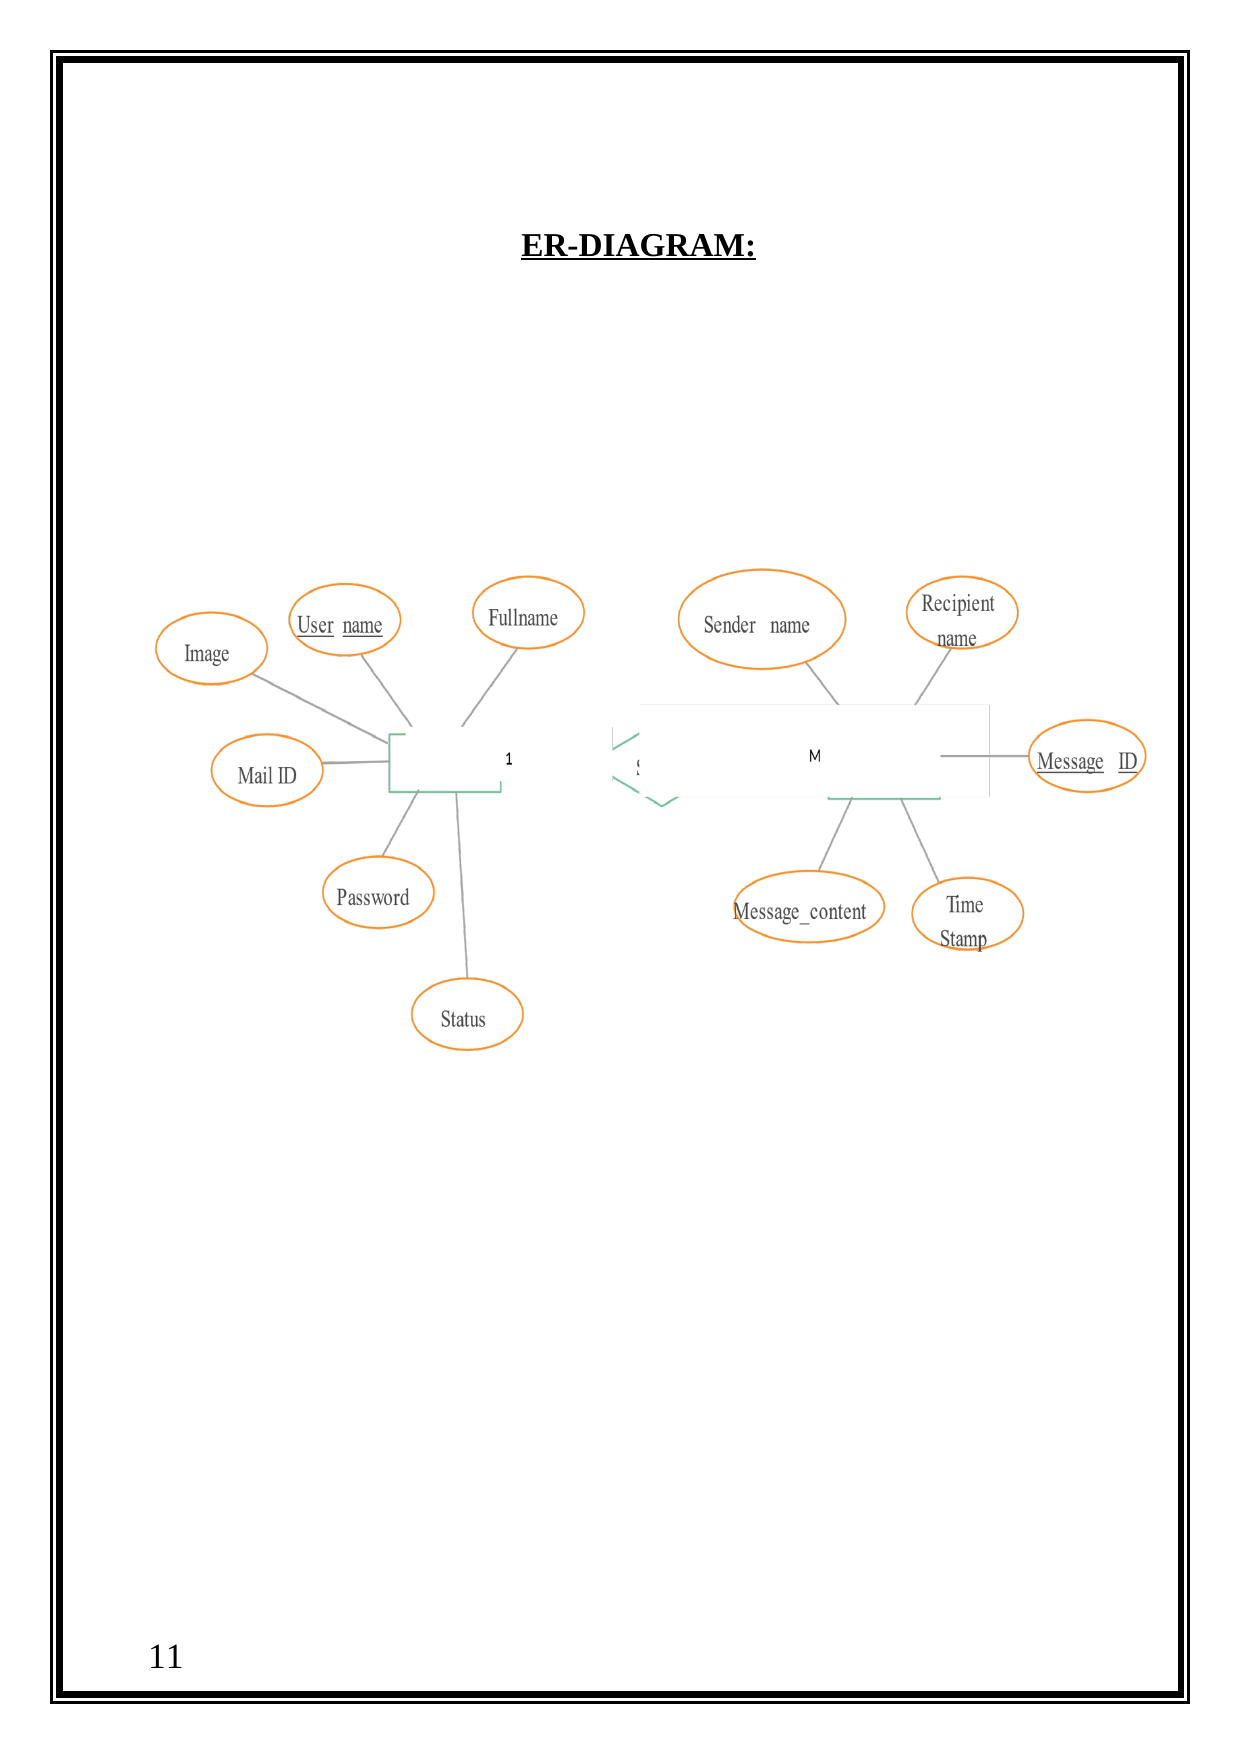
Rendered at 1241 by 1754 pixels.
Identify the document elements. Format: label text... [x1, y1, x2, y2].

picture [147, 565, 1153, 1054]
text ER-DIAGRAM: [446, 225, 1095, 263]
